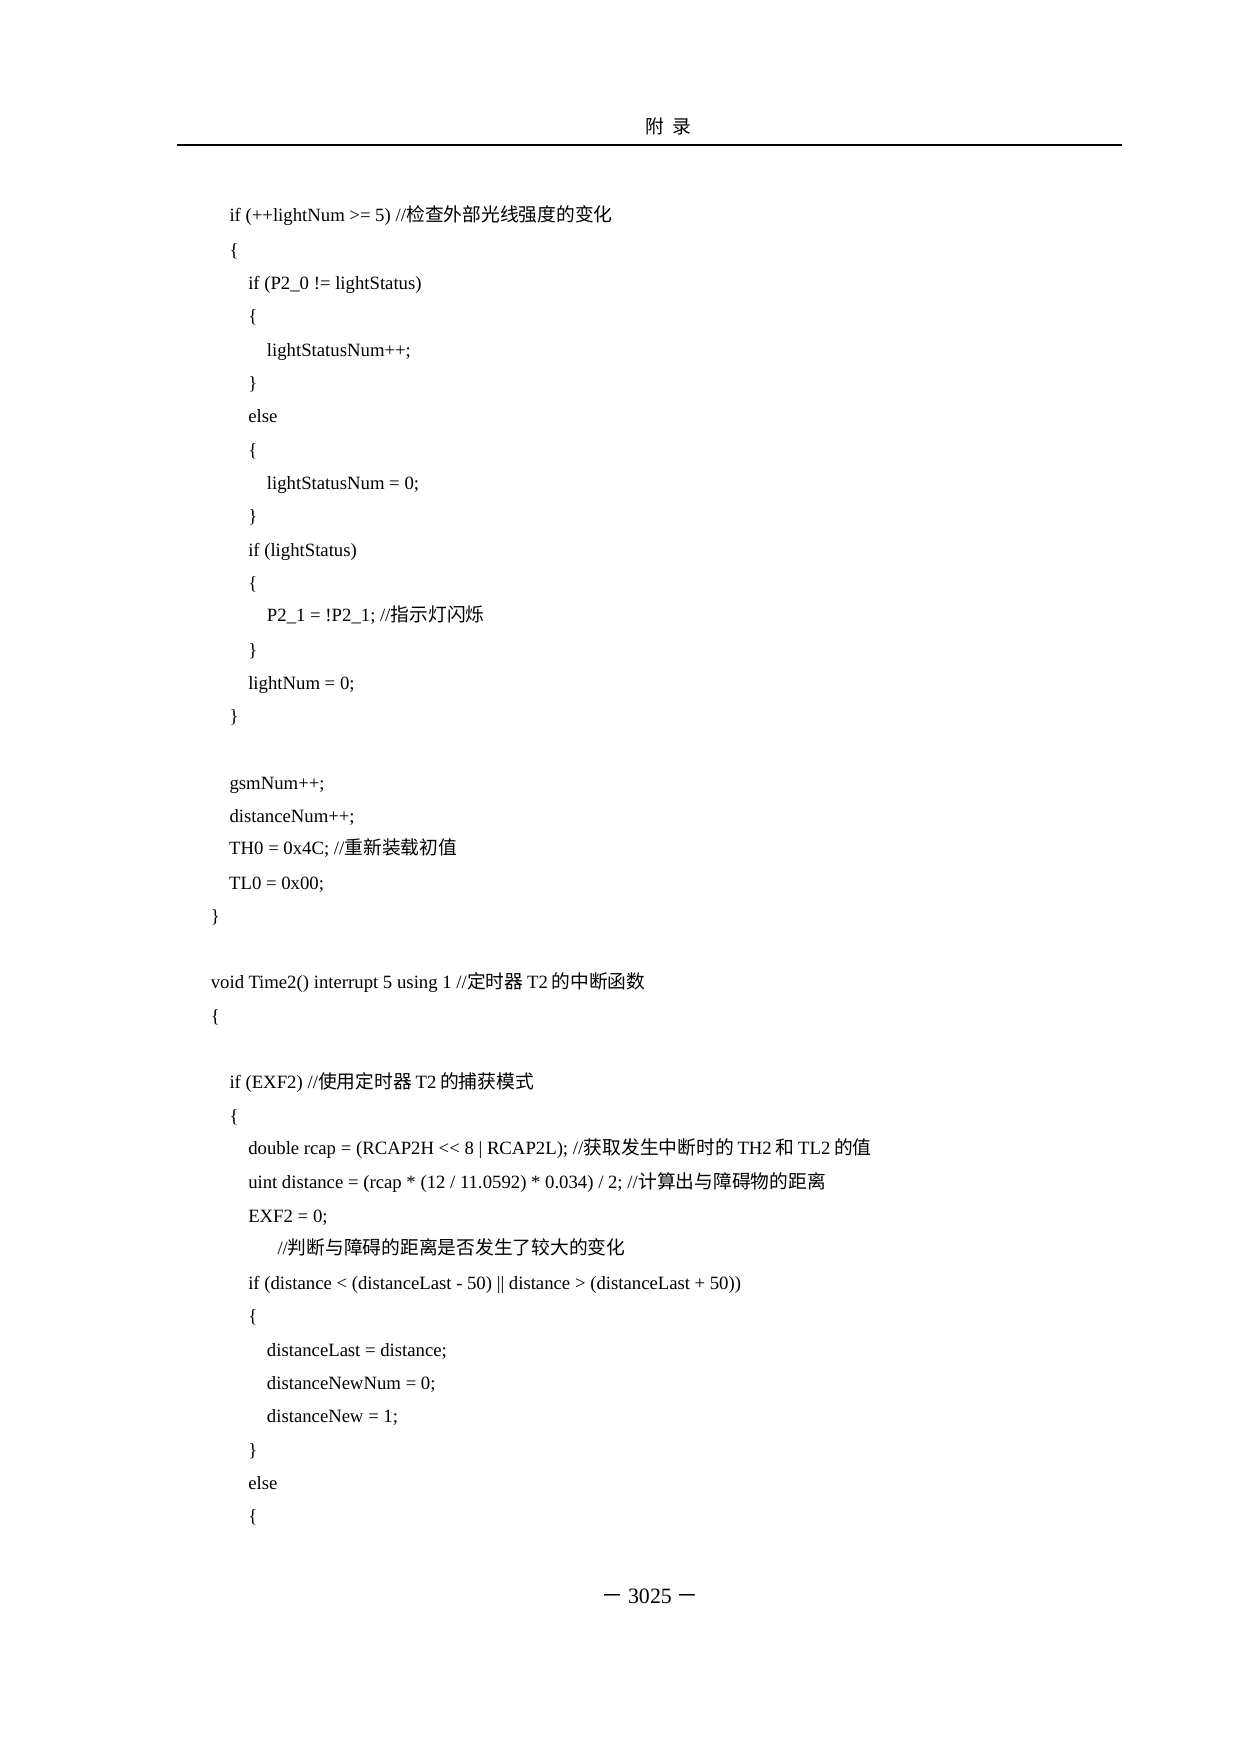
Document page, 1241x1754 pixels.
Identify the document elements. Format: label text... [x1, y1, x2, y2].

text { [177, 560, 1122, 593]
text distanceNewNum = 0; [177, 1360, 1122, 1393]
text TH0 = 0x4C; //重新装载初值 [177, 827, 1122, 860]
text { [177, 227, 1122, 260]
text { [177, 1293, 1122, 1327]
text } [177, 627, 1122, 660]
text if (lightStatus) [177, 527, 1122, 560]
text } [177, 693, 1122, 727]
text if (EXF2) //使用定时器T2的捕获模式 [177, 1060, 1122, 1093]
text { [177, 993, 1122, 1027]
text } [177, 493, 1122, 527]
text P2_1 = !P2_1; //指示灯闪烁 [177, 593, 1122, 627]
text double rcap = (RCAP2H << 8 | RCAP2L); //获取发生中断时的TH2和TL2的值 [177, 1127, 1122, 1160]
text if (++lightNum >= 5) //检查外部光线强度的变化 [177, 193, 1122, 227]
text if (P2_0 != lightStatus) [177, 260, 1122, 293]
text } [177, 360, 1122, 393]
text TL0 = 0x00; [177, 860, 1122, 893]
text if (distance < (distanceLast - 50) || distance > (distanceLast + 50)) [177, 1260, 1122, 1293]
text } [177, 893, 1122, 927]
text { [177, 427, 1122, 460]
text void Time2() interrupt 5 using 1 //定时器T2的中断函数 [177, 960, 1122, 993]
text lightNum = 0; [177, 660, 1122, 693]
text } [177, 1427, 1122, 1460]
text EXF2 = 0; [177, 1193, 1122, 1227]
text uint distance = (rcap * (12 / 11.0592) * 0.034) / 2; //计算出与障碍物的距离 [177, 1160, 1122, 1193]
text { [177, 1493, 1122, 1527]
text distanceNew = 1; [177, 1393, 1122, 1427]
text lightStatusNum = 0; [177, 460, 1122, 493]
text { [177, 293, 1122, 327]
text else [177, 1460, 1122, 1493]
text distanceNum++; [177, 793, 1122, 827]
text //判断与障碍的距离是否发生了较大的变化 [221, 1227, 1122, 1260]
text distanceLast = distance; [177, 1327, 1122, 1360]
text else [177, 393, 1122, 427]
text { [177, 1093, 1122, 1127]
text gsmNum++; [177, 760, 1122, 793]
text lightStatusNum++; [177, 327, 1122, 360]
